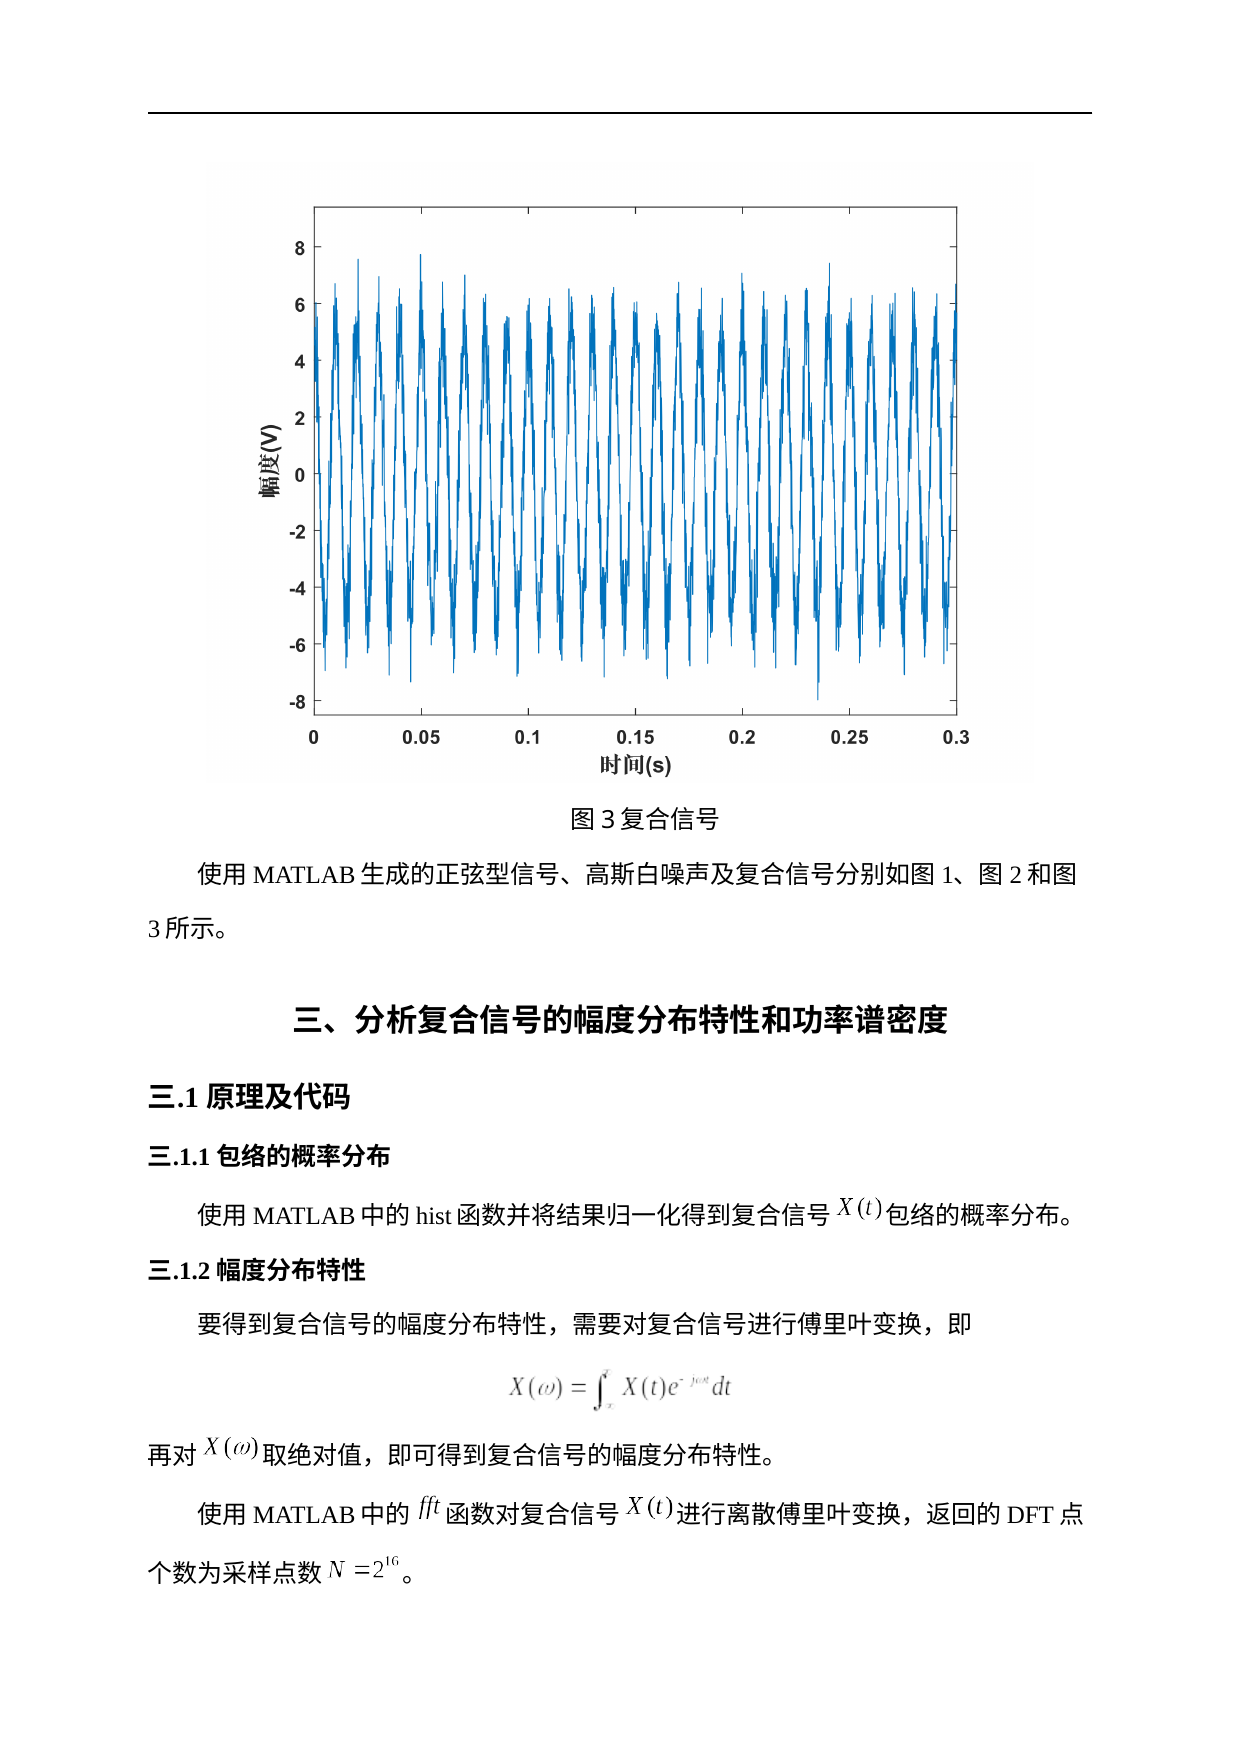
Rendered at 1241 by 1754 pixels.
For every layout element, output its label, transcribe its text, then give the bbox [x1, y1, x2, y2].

text 使用MATLAB中的函数对复合信号进行离散傅里叶变换，返回的DFT点个数为采样点数。 [148, 1490, 1092, 1590]
subtitle 原理及代码 [148, 1073, 1092, 1116]
text 使用MATLAB生成的正弦型信号、高斯白噪声及复合信号分别如图 1、图 2和图 3所示。 [148, 854, 1092, 945]
subtitle 分析复合信号的幅度分布特性和功率谱密度 [148, 996, 1092, 1041]
text 要得到复合信号的幅度分布特性，需要对复合信号进行傅里叶变换，即 [148, 1304, 1092, 1341]
text 再对取绝对值，即可得到复合信号的幅度分布特性。 [148, 1431, 1092, 1472]
picture [206, 162, 1035, 783]
text 图 3复合信号 [148, 800, 1092, 836]
subtitle 幅度分布特性 [148, 1250, 1092, 1286]
subtitle 包络的概率分布 [148, 1137, 1092, 1173]
text 使用MATLAB中的hist函数并将结果归一化得到复合信号包络的概率分布。 [148, 1191, 1092, 1232]
